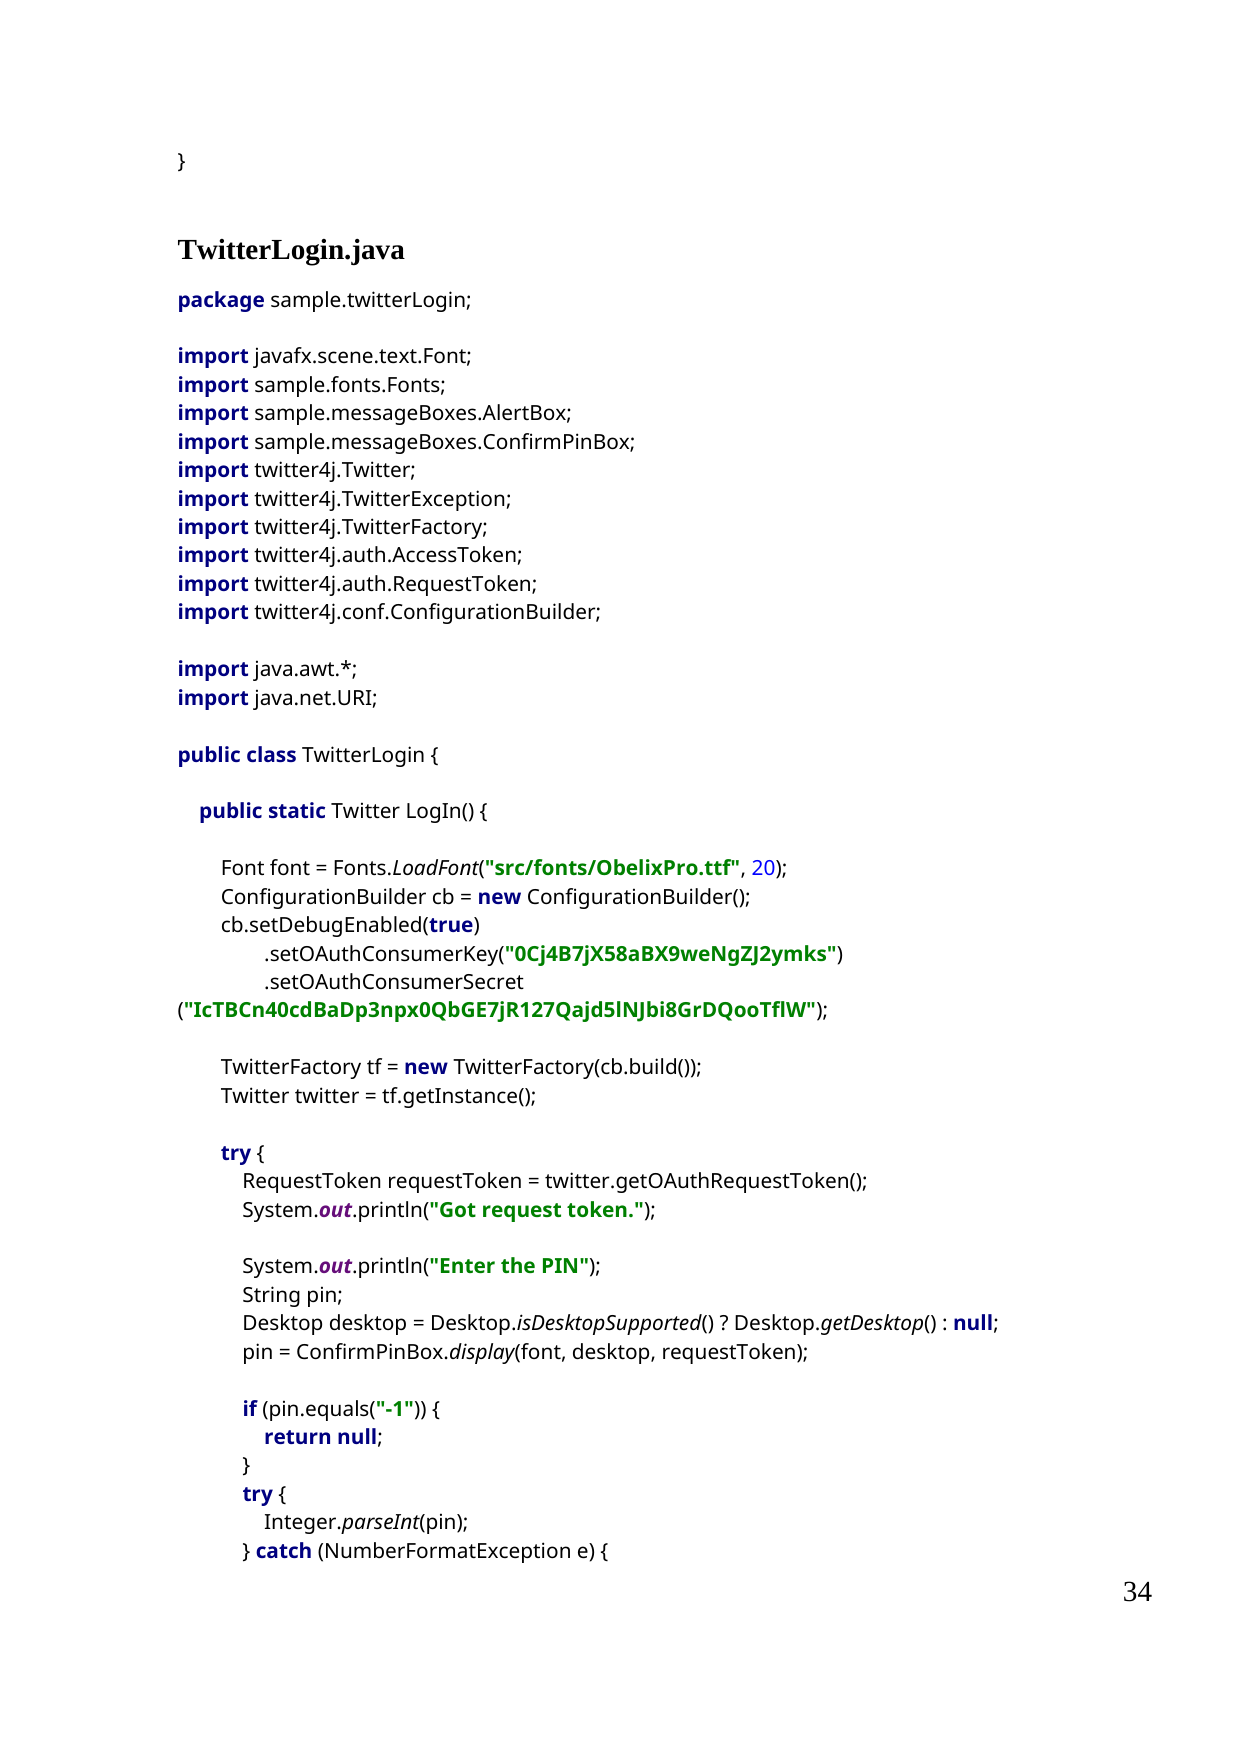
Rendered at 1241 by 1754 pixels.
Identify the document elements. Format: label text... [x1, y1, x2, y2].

text TwitterLogin.java [177, 232, 1152, 265]
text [177, 285, 1152, 1564]
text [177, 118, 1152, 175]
